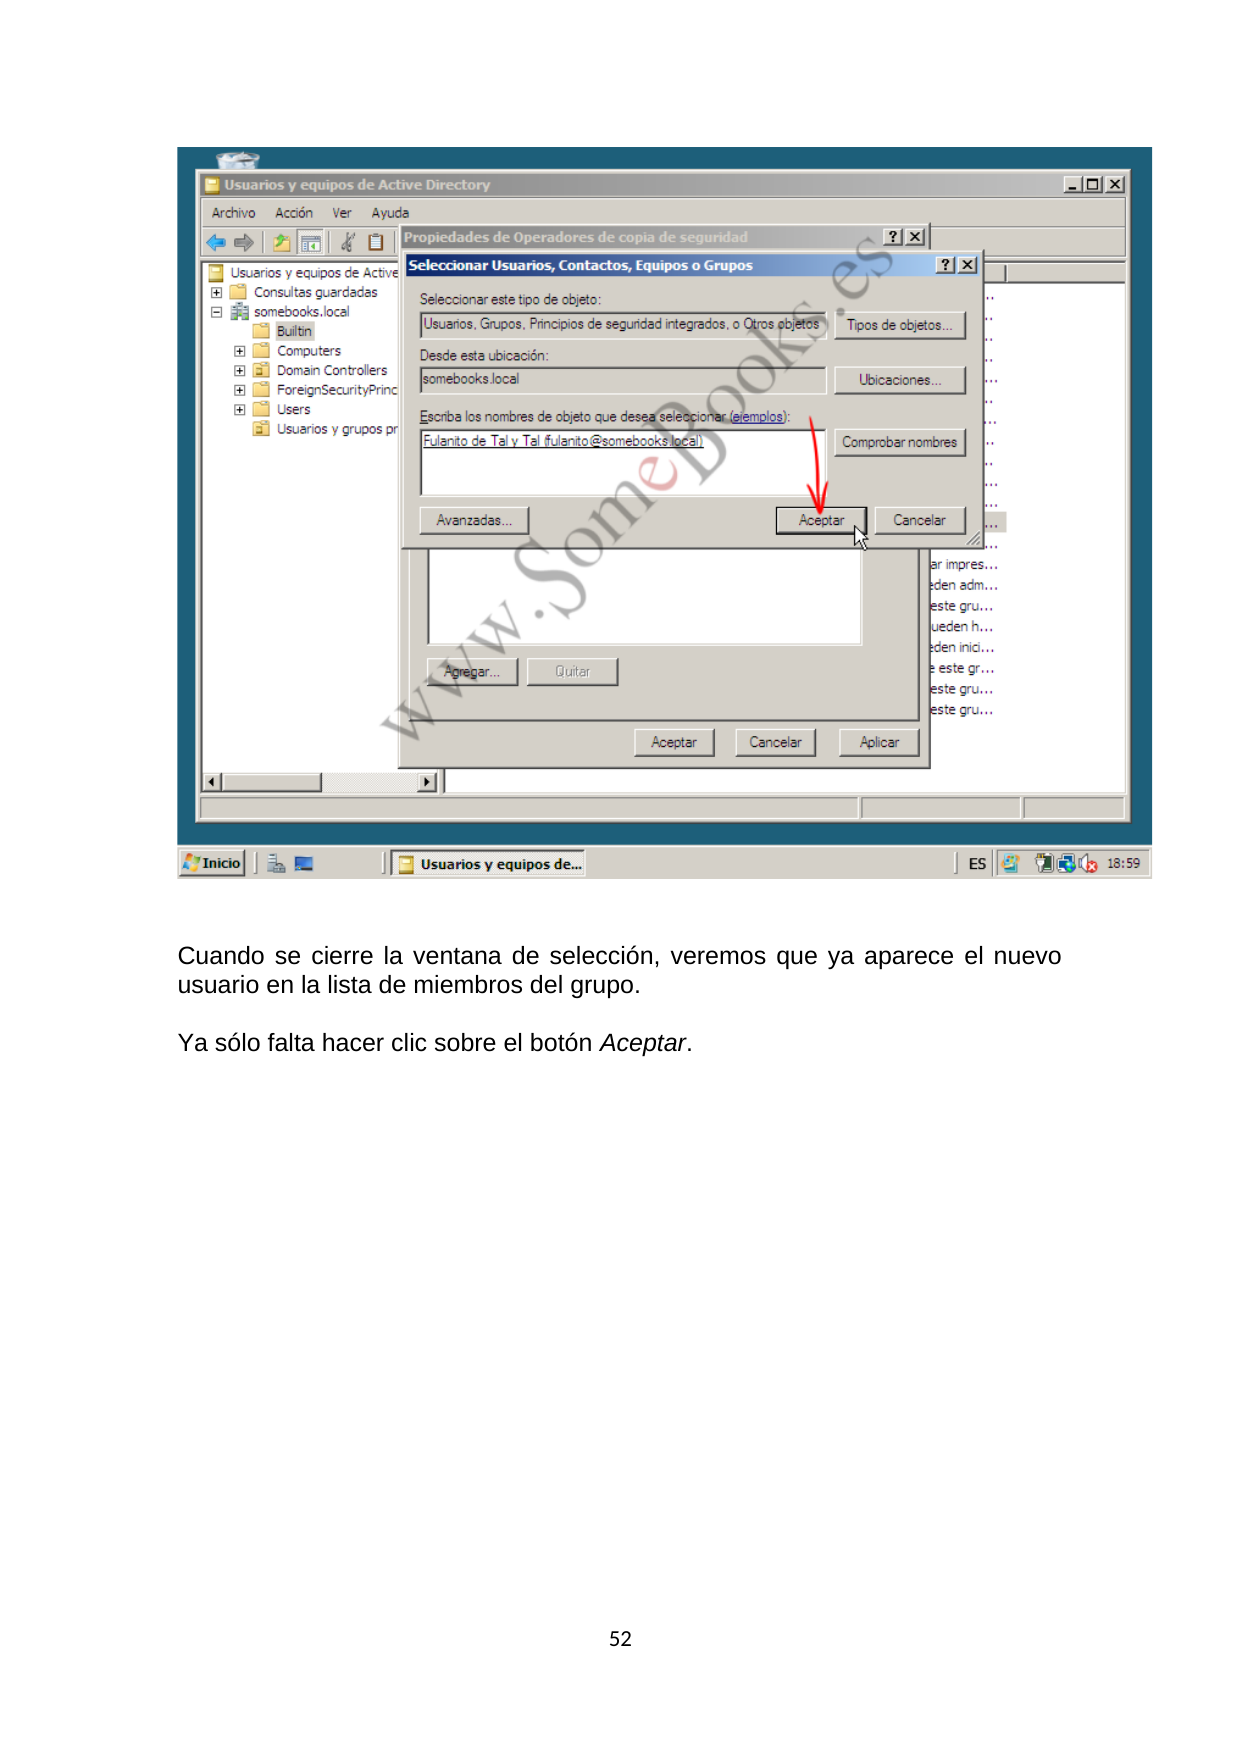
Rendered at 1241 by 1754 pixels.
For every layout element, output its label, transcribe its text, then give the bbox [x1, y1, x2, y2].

picture [177, 147, 1153, 879]
text Cuando se cierre la ventana de selección, veremos que ya aparece el nuevo usuario en la lista de miembros del grupo. [177, 941, 1063, 998]
text Ya sólo falta hacer clic sobre el botón Aceptar. [177, 1028, 1063, 1056]
